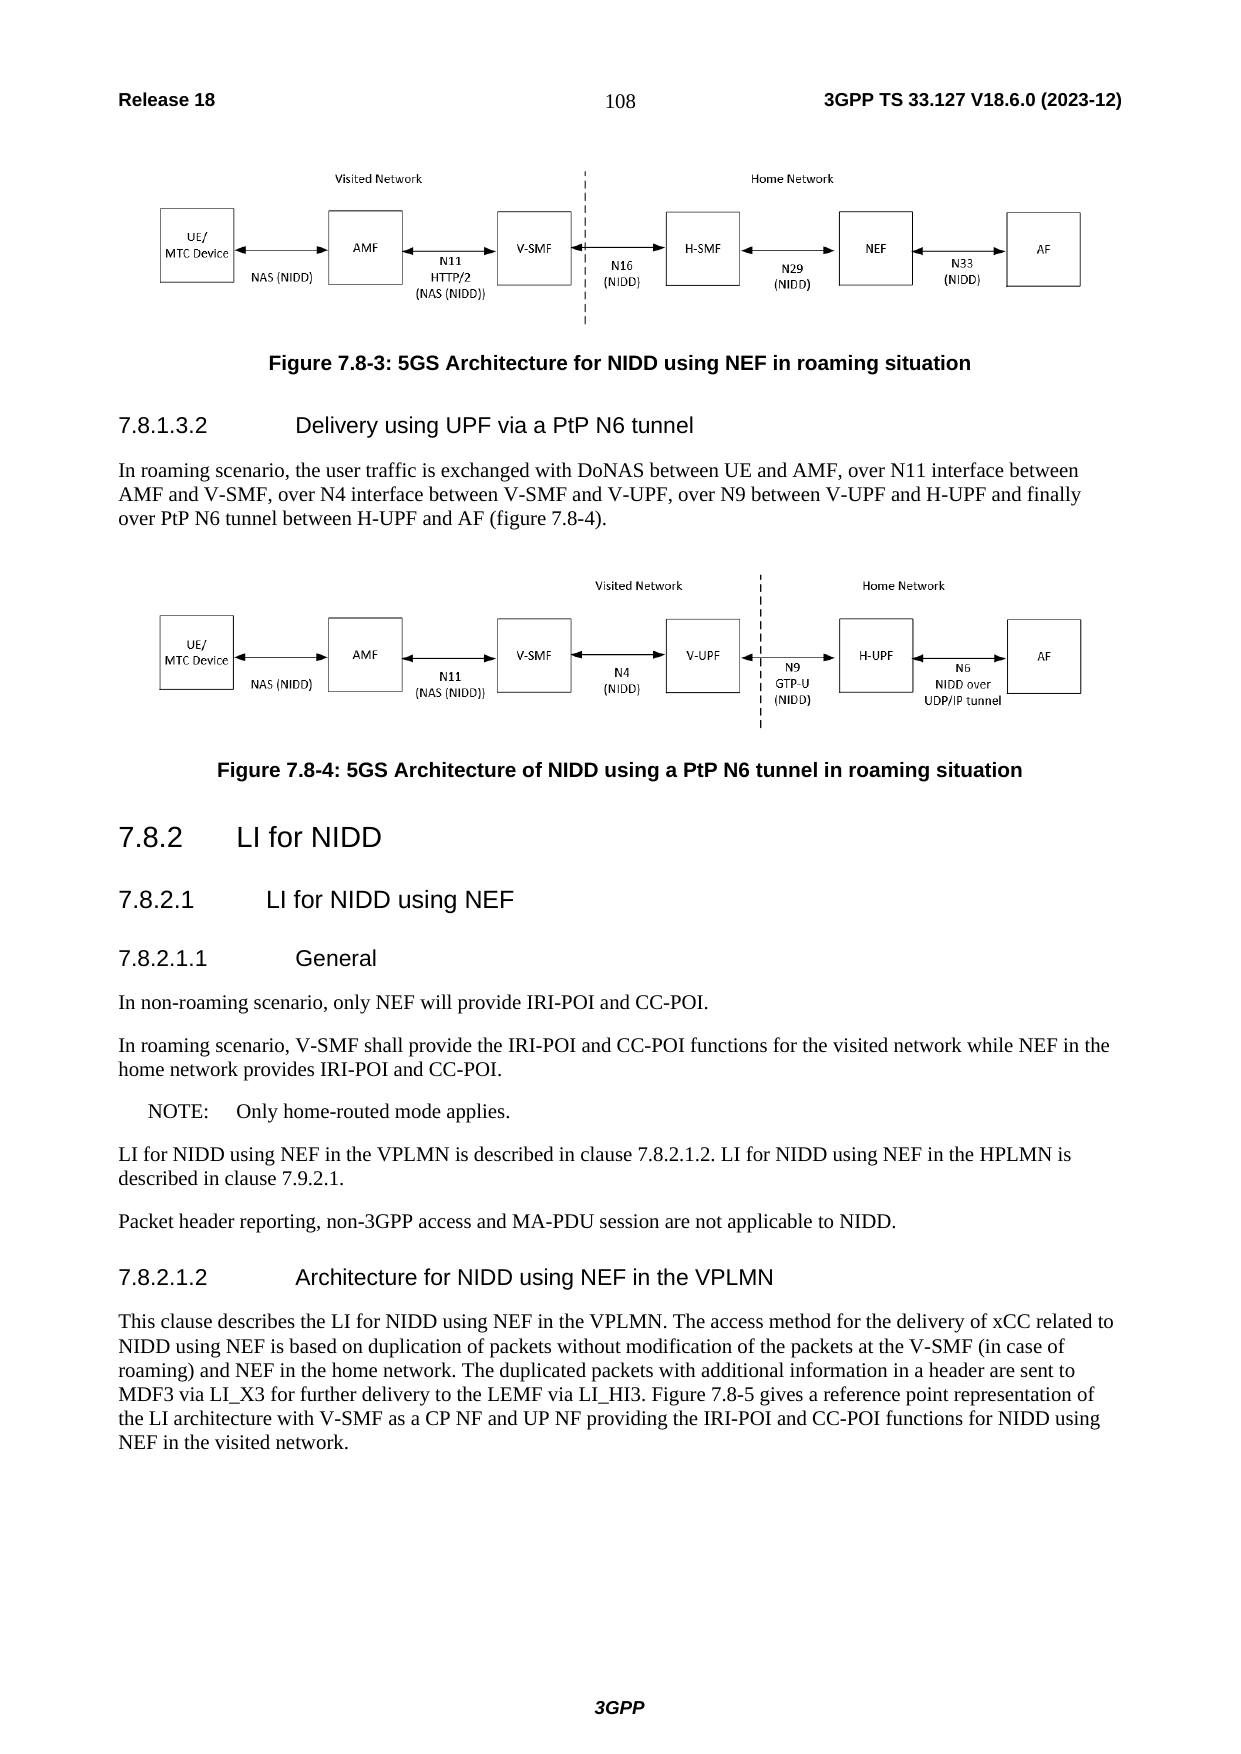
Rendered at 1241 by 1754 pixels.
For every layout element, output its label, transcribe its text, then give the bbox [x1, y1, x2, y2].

text Packet header reporting, non-3GPP access and MA-PDU session are not applicable to NIDD. [118, 1209, 1122, 1233]
text In roaming scenario, the user traffic is exchanged with DoNAS between UE and AMF, over N11 interface between AMF and V-SMF, over N4 interface between V-SMF and V-UPF, over N9 between V-UPF and H-UPF and finally over PtP N6 tunnel between H-UPF and AF (figure 7.8-4). [118, 458, 1122, 530]
subtitle 7.8.2.1 LI for NIDD using NEF [118, 884, 1122, 913]
text Figure 7.8-3: 5GS Architecture for NIDD using NEF in roaming situation [118, 351, 1122, 375]
text In roaming scenario, V-SMF shall provide the IRI-POI and CC-POI functions for the visited network while NEF in the home network provides IRI-POI and CC-POI. [118, 1032, 1122, 1081]
subtitle 7.8.1.3.2 Delivery using UPF via a PtP N6 tunnel [118, 412, 1122, 439]
picture [147, 554, 1093, 740]
subtitle 7.8.2.1.1 General [118, 944, 1122, 971]
text NOTE: Only home-routed mode applies. [148, 1099, 1122, 1123]
text Figure 7.8-4: 5GS Architecture of NIDD using a PtP N6 tunnel in roaming situation [118, 758, 1122, 782]
subtitle 7.8.2 LI for NIDD [118, 820, 1122, 853]
text This clause describes the LI for NIDD using NEF in the VPLMN. The access method for the delivery of xCC related to NIDD using NEF is based on duplication of packets without modification of the packets at the V-SMF (in case of roaming) and NEF in the home network. The duplicated packets with additional information in a header are sent to MDF3 via LI_X3 for further delivery to the LEMF via LI_HI3. Figure 7.8-5 gives a reference point representation of the LI architecture with V-SMF as a CP NF and UP NF providing the IRI-POI and CC-POI functions for NIDD using NEF in the visited network. [118, 1309, 1122, 1454]
text In non-roaming scenario, only NEF will provide IRI-POI and CC-POI. [118, 990, 1122, 1014]
text LI for NIDD using NEF in the VPLMN is described in clause 7.8.2.1.2. LI for NIDD using NEF in the HPLMN is described in clause 7.9.2.1. [118, 1142, 1122, 1190]
picture [147, 147, 1093, 333]
subtitle 7.8.2.1.2 Architecture for NIDD using NEF in the VPLMN [118, 1264, 1122, 1291]
